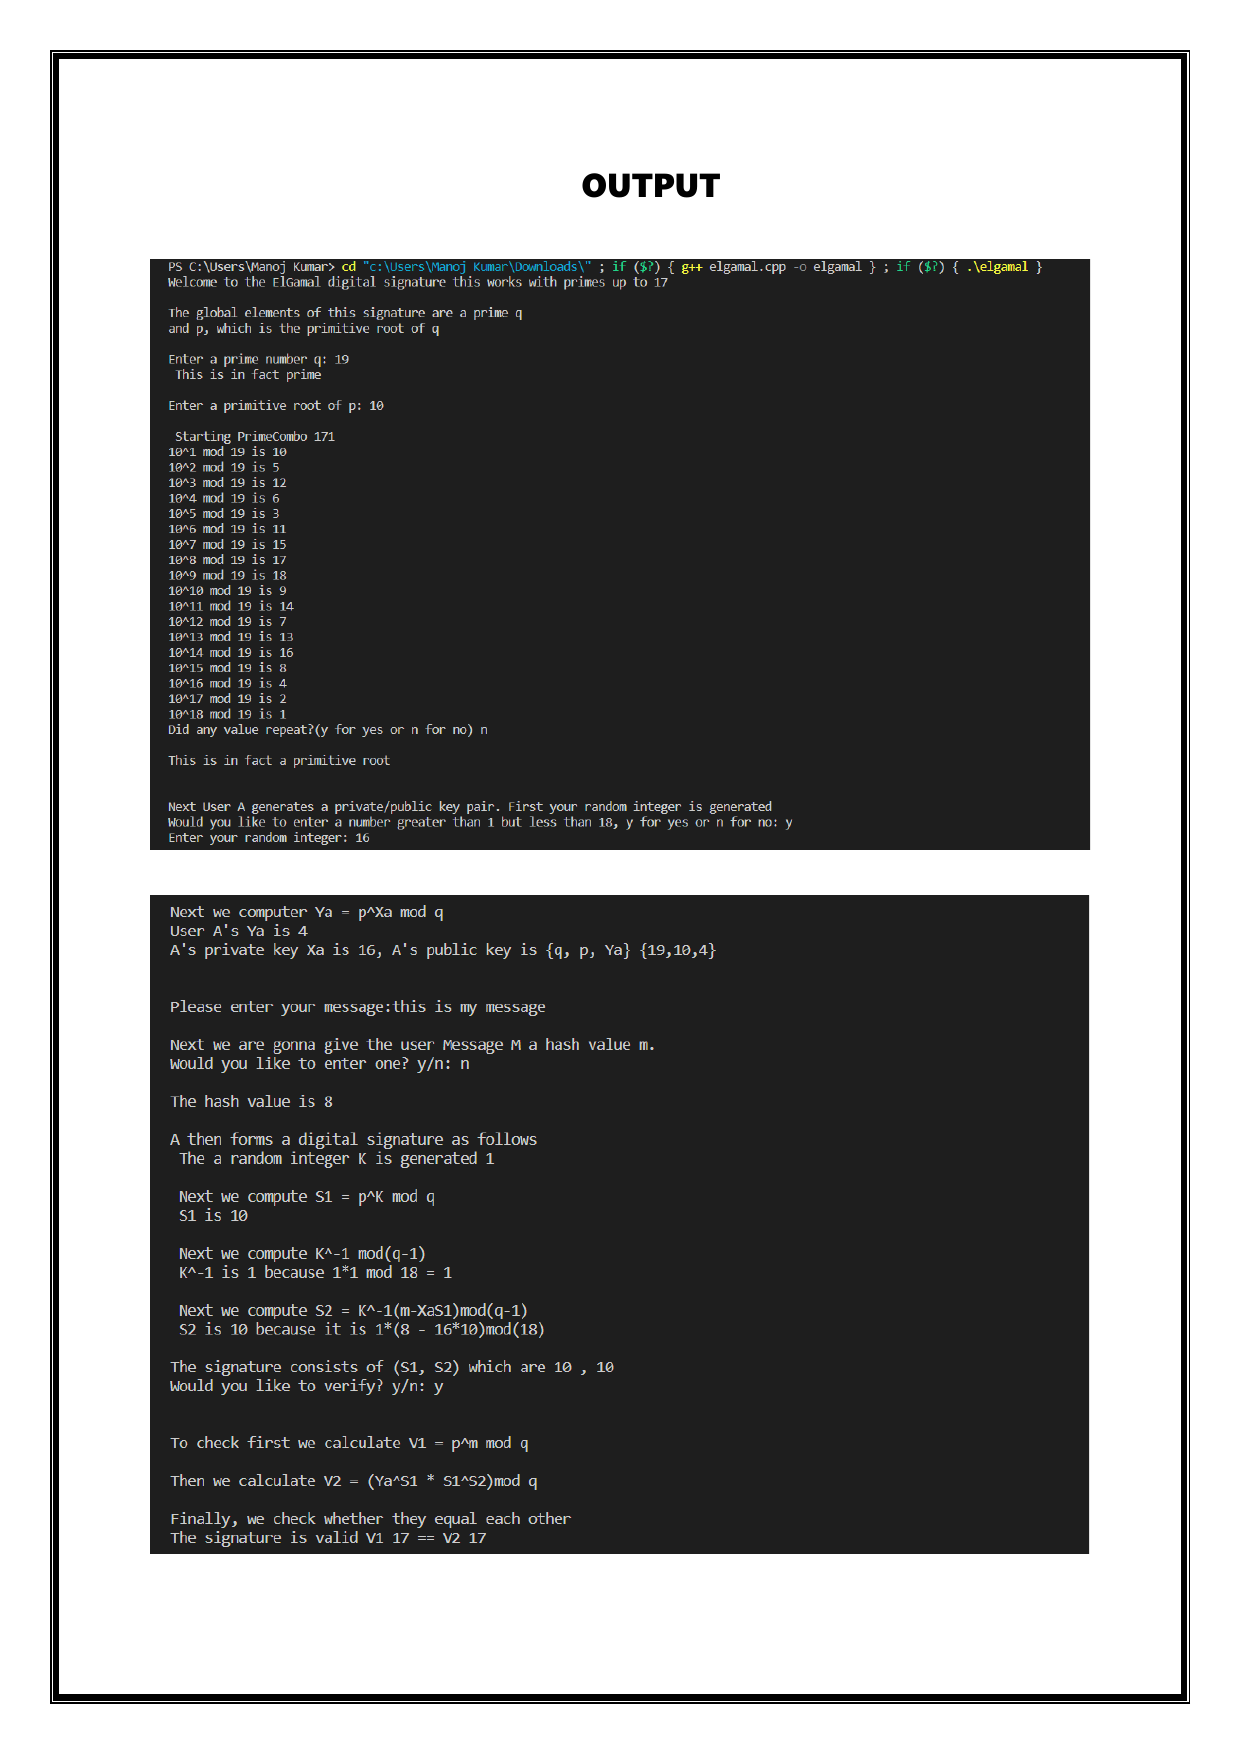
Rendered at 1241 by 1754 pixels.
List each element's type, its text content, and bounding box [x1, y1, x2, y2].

text OUTPUT [150, 162, 1152, 207]
picture [150, 259, 1091, 850]
picture [150, 895, 1090, 1554]
